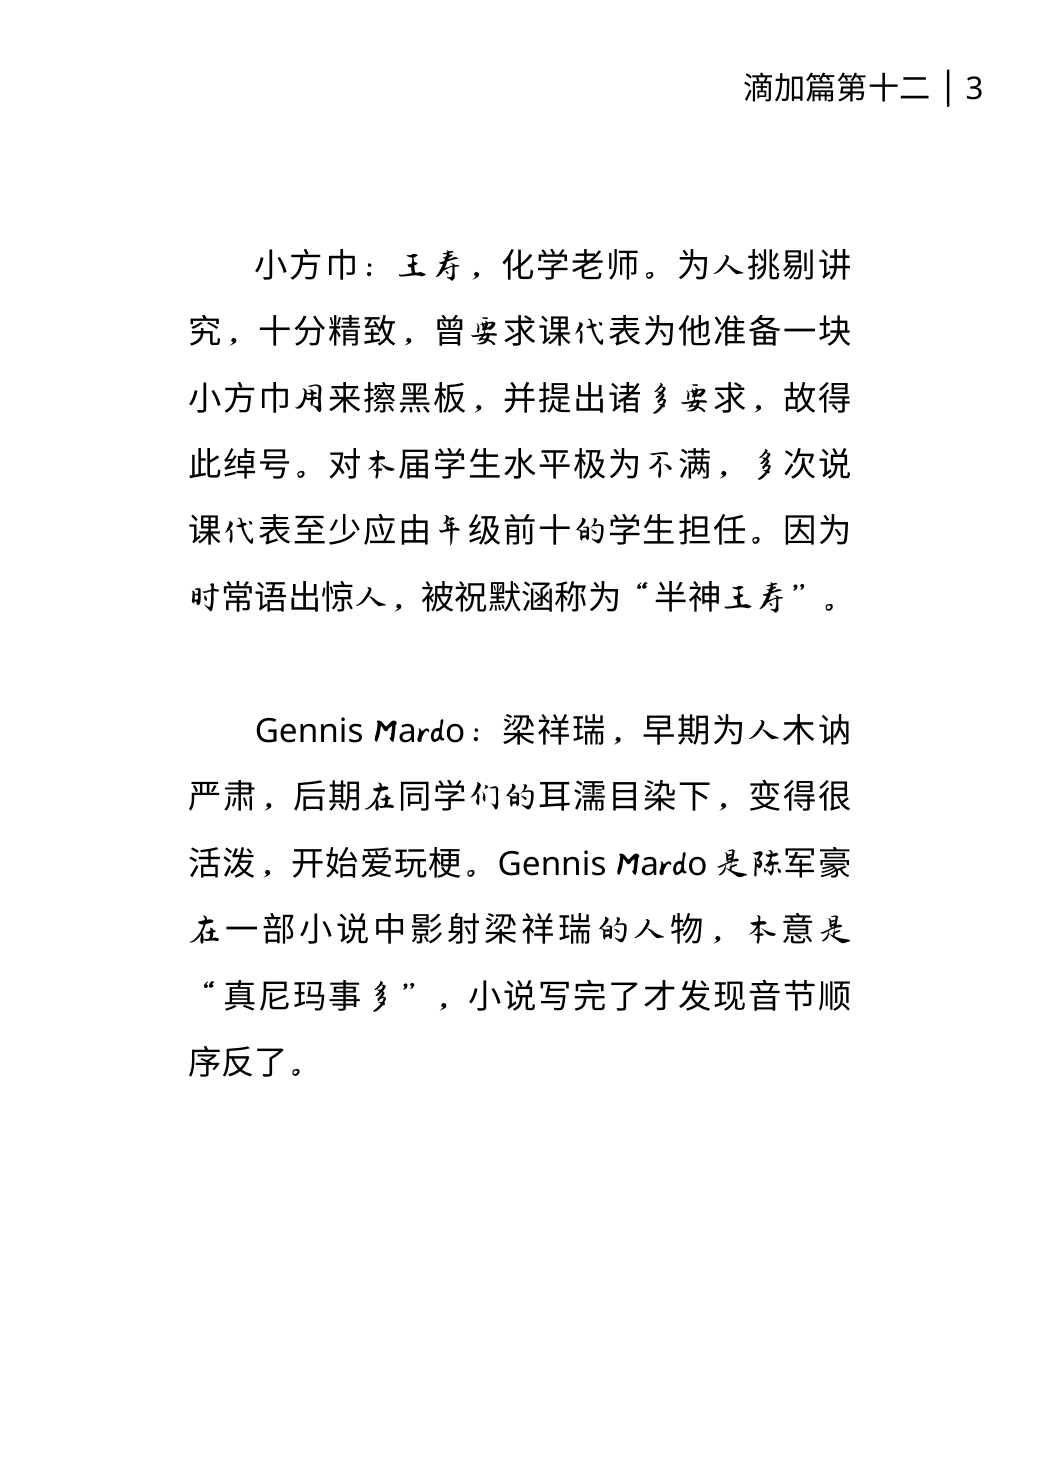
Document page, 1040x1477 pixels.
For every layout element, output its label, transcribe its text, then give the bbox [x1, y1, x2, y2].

text 小方巾：王寿，化学老师。为人挑剔讲究，十分精致，曾要求课代表为他准备一块小方巾用来擦黑板，并提出诸多要求，故得此绰号。对本届学生水平极为不满，多次说课代表至少应由年级前十的学生担任。因为时常语出惊人，被祝默涵称为“半神王寿”。 [188, 233, 852, 632]
text Gennis Mardo：梁祥瑞，早期为人木讷严肃，后期在同学们的耳濡目染下，变得很活泼，开始爱玩梗。Gennis Mardo是陈军豪在一部小说中影射梁祥瑞的人物，本意是“真尼玛事多”，小说写完了才发现音节顺序反了。 [188, 698, 852, 1097]
